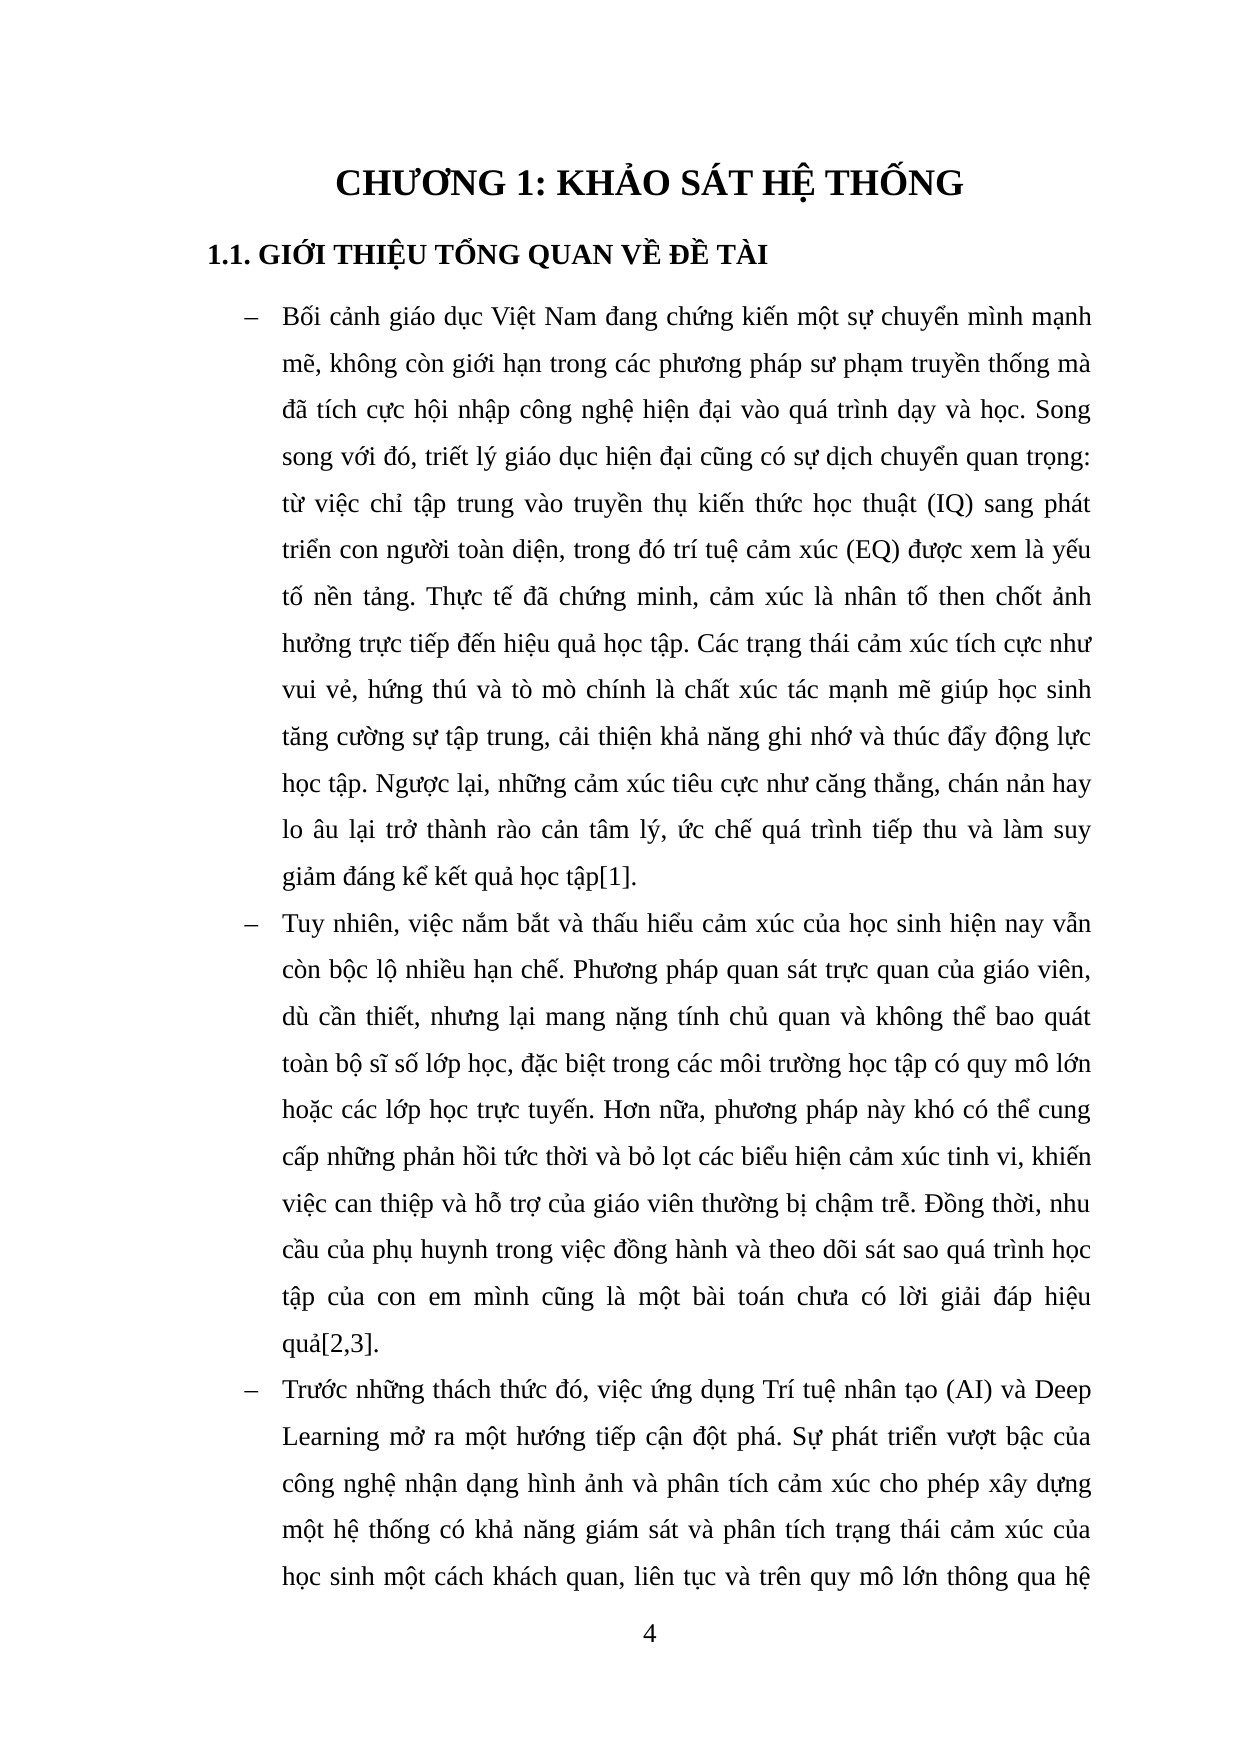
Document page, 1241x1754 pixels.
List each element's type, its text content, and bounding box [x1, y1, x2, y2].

text 1.1. GIỚI THIỆU TỔNG QUAN VỀ ĐỀ TÀI [207, 237, 1092, 271]
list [244, 1373, 1092, 1591]
text CHƯƠNG 1: KHẢO SÁT HỆ THỐNG [207, 160, 1092, 203]
list Bối cảnh giáo dục Việt Nam đang chứng kiến một sự chuyển mình mạnh mẽ, không còn giới hạn trong các phương pháp sư phạm truyền thống mà đã tích cực hội nhập công nghệ hiện đại vào quá trình dạy và học. Song song với đó, triết lý giáo dục hiện đại cũng có sự dịch chuyển quan trọng: từ việc chỉ tập trung vào truyền thụ kiến thức học thuật (IQ) sang phát triển con người toàn diện, trong đó trí tuệ cảm xúc (EQ) được xem là yếu tố nền tảng. Thực tế đã chứng minh, cảm xúc là nhân tố then chốt ảnh hưởng trực tiếp đến hiệu quả học tập. Các trạng thái cảm xúc tích cực như vui vẻ, hứng thú và tò mò chính là chất xúc tác mạnh mẽ giúp học sinh tăng cường sự tập trung, cải thiện khả năng ghi nhớ và thúc đẩy động lực học tập. Ngược lại, những cảm xúc tiêu cực như căng thẳng, chán nản hay lo âu lại trở thành rào cản tâm lý, ức chế quá trình tiếp thu và làm suy giảm đáng kể kết quả học tập[1]. [244, 300, 1092, 891]
list Tuy nhiên, việc nắm bắt và thấu hiểu cảm xúc của học sinh hiện nay vẫn còn bộc lộ nhiều hạn chế. Phương pháp quan sát trực quan của giáo viên, dù cần thiết, nhưng lại mang nặng tính chủ quan và không thể bao quát toàn bộ sĩ số lớp học, đặc biệt trong các môi trường học tập có quy mô lớn hoặc các lớp học trực tuyến. Hơn nữa, phương pháp này khó có thể cung cấp những phản hồi tức thời và bỏ lọt các biểu hiện cảm xúc tinh vi, khiến việc can thiệp và hỗ trợ của giáo viên thường bị chậm trễ. Đồng thời, nhu cầu của phụ huynh trong việc đồng hành và theo dõi sát sao quá trình học tập của con em mình cũng là một bài toán chưa có lời giải đáp hiệu quả[2,3]. [244, 907, 1092, 1358]
